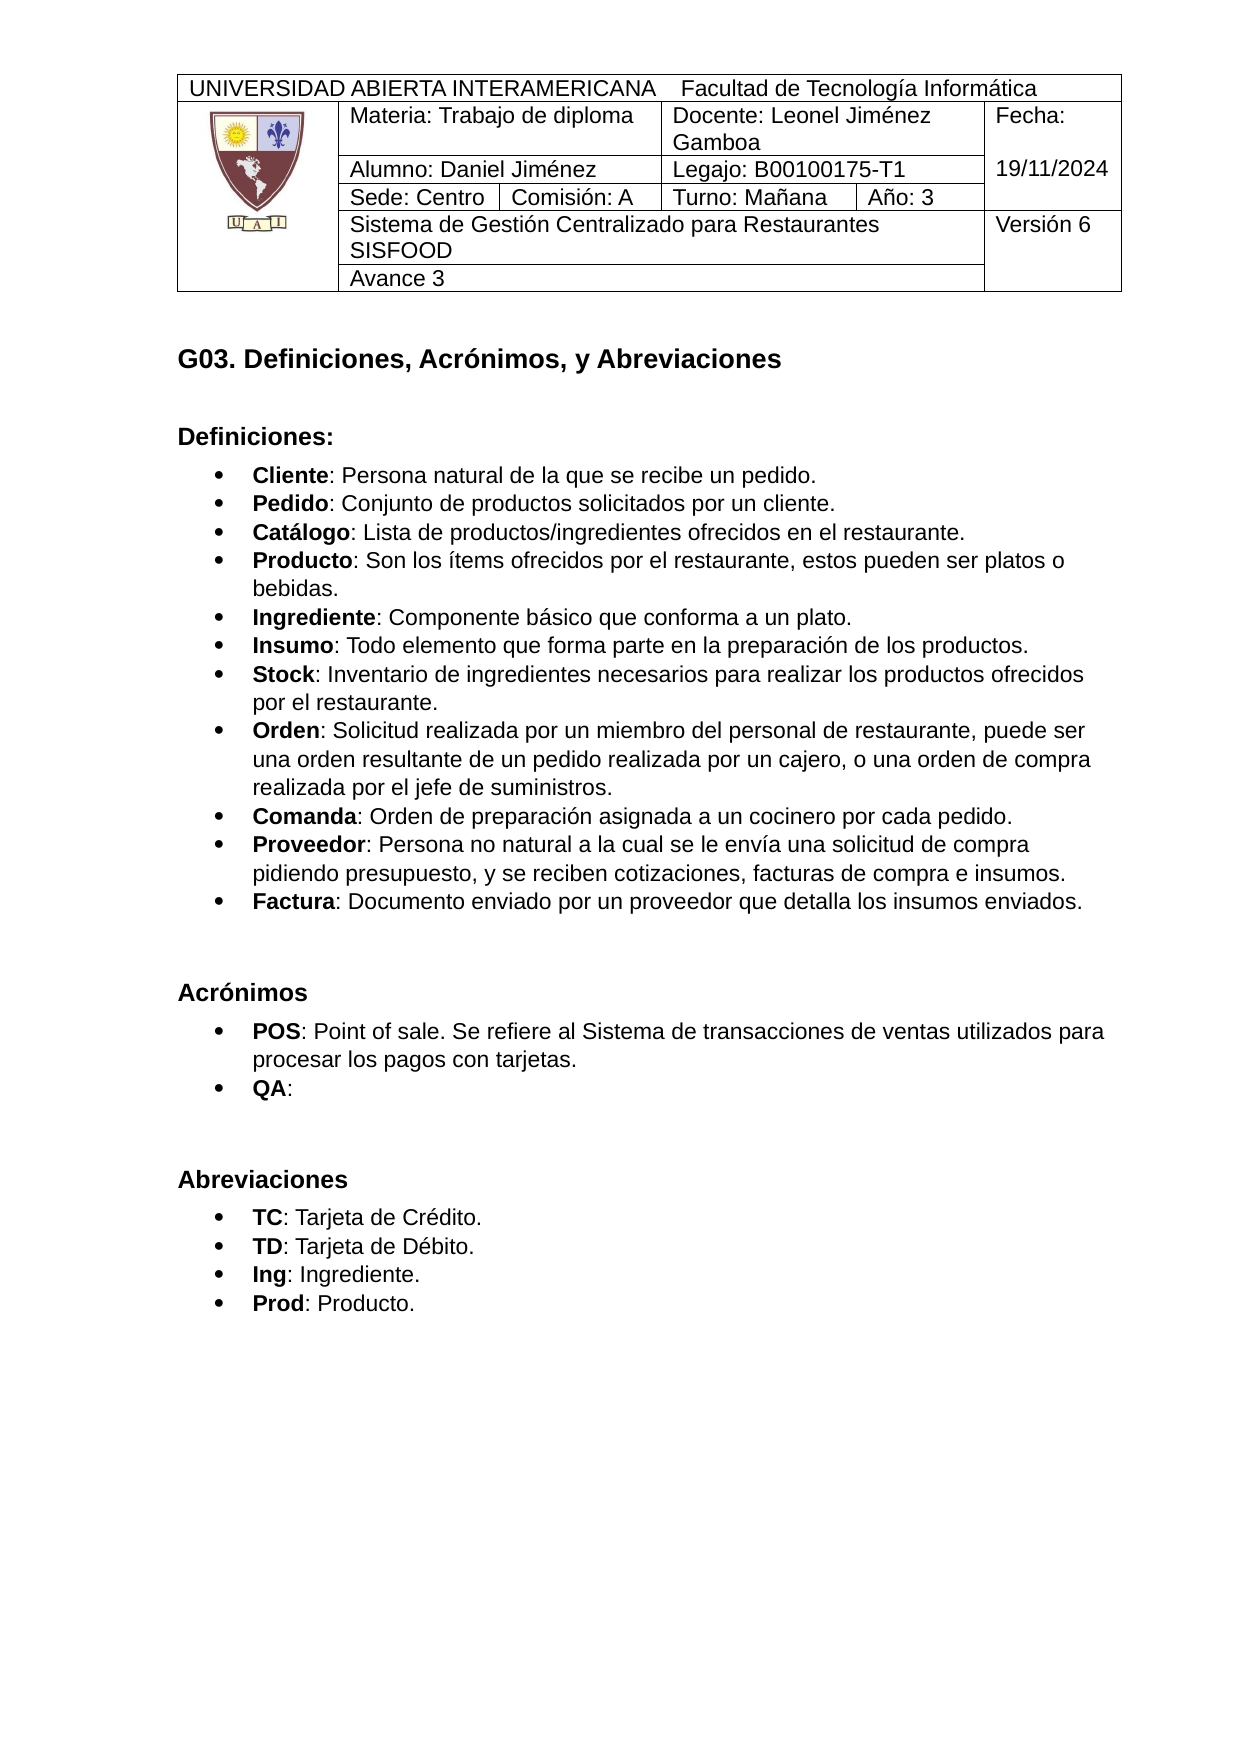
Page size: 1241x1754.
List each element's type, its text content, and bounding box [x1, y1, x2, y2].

list Orden: Solicitud realizada por un miembro del personal de restaurante, puede ser una orden resultante de un pedido realizada por un cajero, o una orden de compra realizada por el jefe de suministros. [215, 717, 1122, 801]
list Comanda: Orden de preparación asignada a un cocinero por cada pedido. [215, 803, 1122, 829]
subtitle G03. Definiciones, Acrónimos, y Abreviaciones [177, 343, 1122, 374]
picture [188, 102, 327, 236]
subtitle Definiciones: [177, 422, 1122, 451]
subtitle Acrónimos [177, 978, 1122, 1007]
list Pedido: Conjunto de productos solicitados por un cliente. [215, 490, 1122, 516]
list Insumo: Todo elemento que forma parte en la preparación de los productos. [215, 632, 1122, 658]
list TC: Tarjeta de Crédito. [215, 1204, 1122, 1231]
subtitle Abreviaciones [177, 1165, 1122, 1193]
list TD: Tarjeta de Débito. [215, 1233, 1122, 1259]
list Prod: Producto. [215, 1289, 1122, 1316]
list Producto: Son los ítems ofrecidos por el restaurante, estos pueden ser platos o bebidas. [215, 547, 1122, 602]
list Proveedor: Persona no natural a la cual se le envía una solicitud de compra pidiendo presupuesto, y se reciben cotizaciones, facturas de compra e insumos. [215, 831, 1122, 886]
list Factura: Documento enviado por un proveedor que detalla los insumos enviados. [215, 888, 1122, 914]
list POS: Point of sale. Se refiere al Sistema de transacciones de ventas utilizados para procesar los pagos con tarjetas. [215, 1018, 1122, 1072]
list QA: [215, 1074, 1122, 1101]
list Catálogo: Lista de productos/ingredientes ofrecidos en el restaurante. [215, 518, 1122, 545]
list Cliente: Persona natural de la que se recibe un pedido. [215, 462, 1122, 488]
list Ingrediente: Componente básico que conforma a un plato. [215, 604, 1122, 630]
list Ing: Ingrediente. [215, 1261, 1122, 1287]
list Stock: Inventario de ingredientes necesarios para realizar los productos ofrecidos por el restaurante. [215, 661, 1122, 715]
